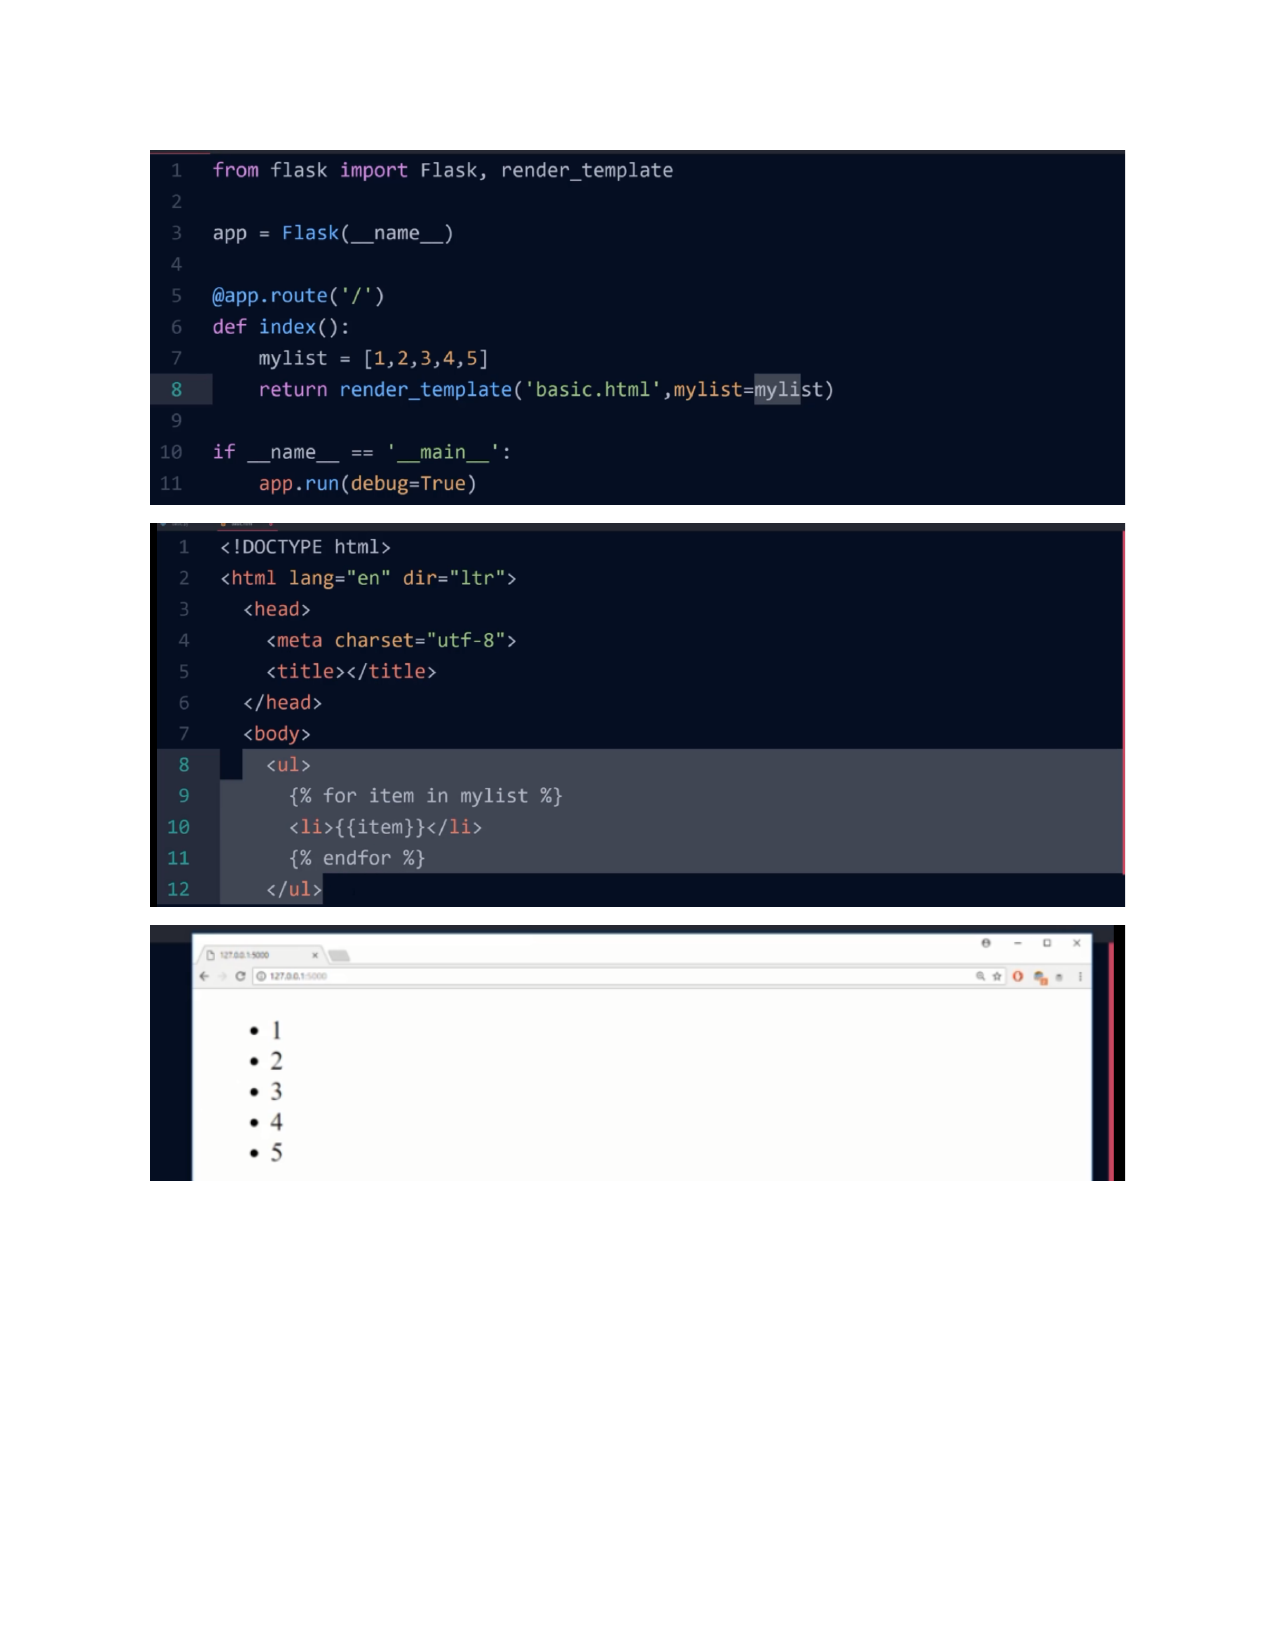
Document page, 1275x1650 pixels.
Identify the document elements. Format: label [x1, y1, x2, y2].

picture [150, 925, 1125, 1181]
picture [150, 523, 1125, 907]
picture [150, 150, 1125, 505]
